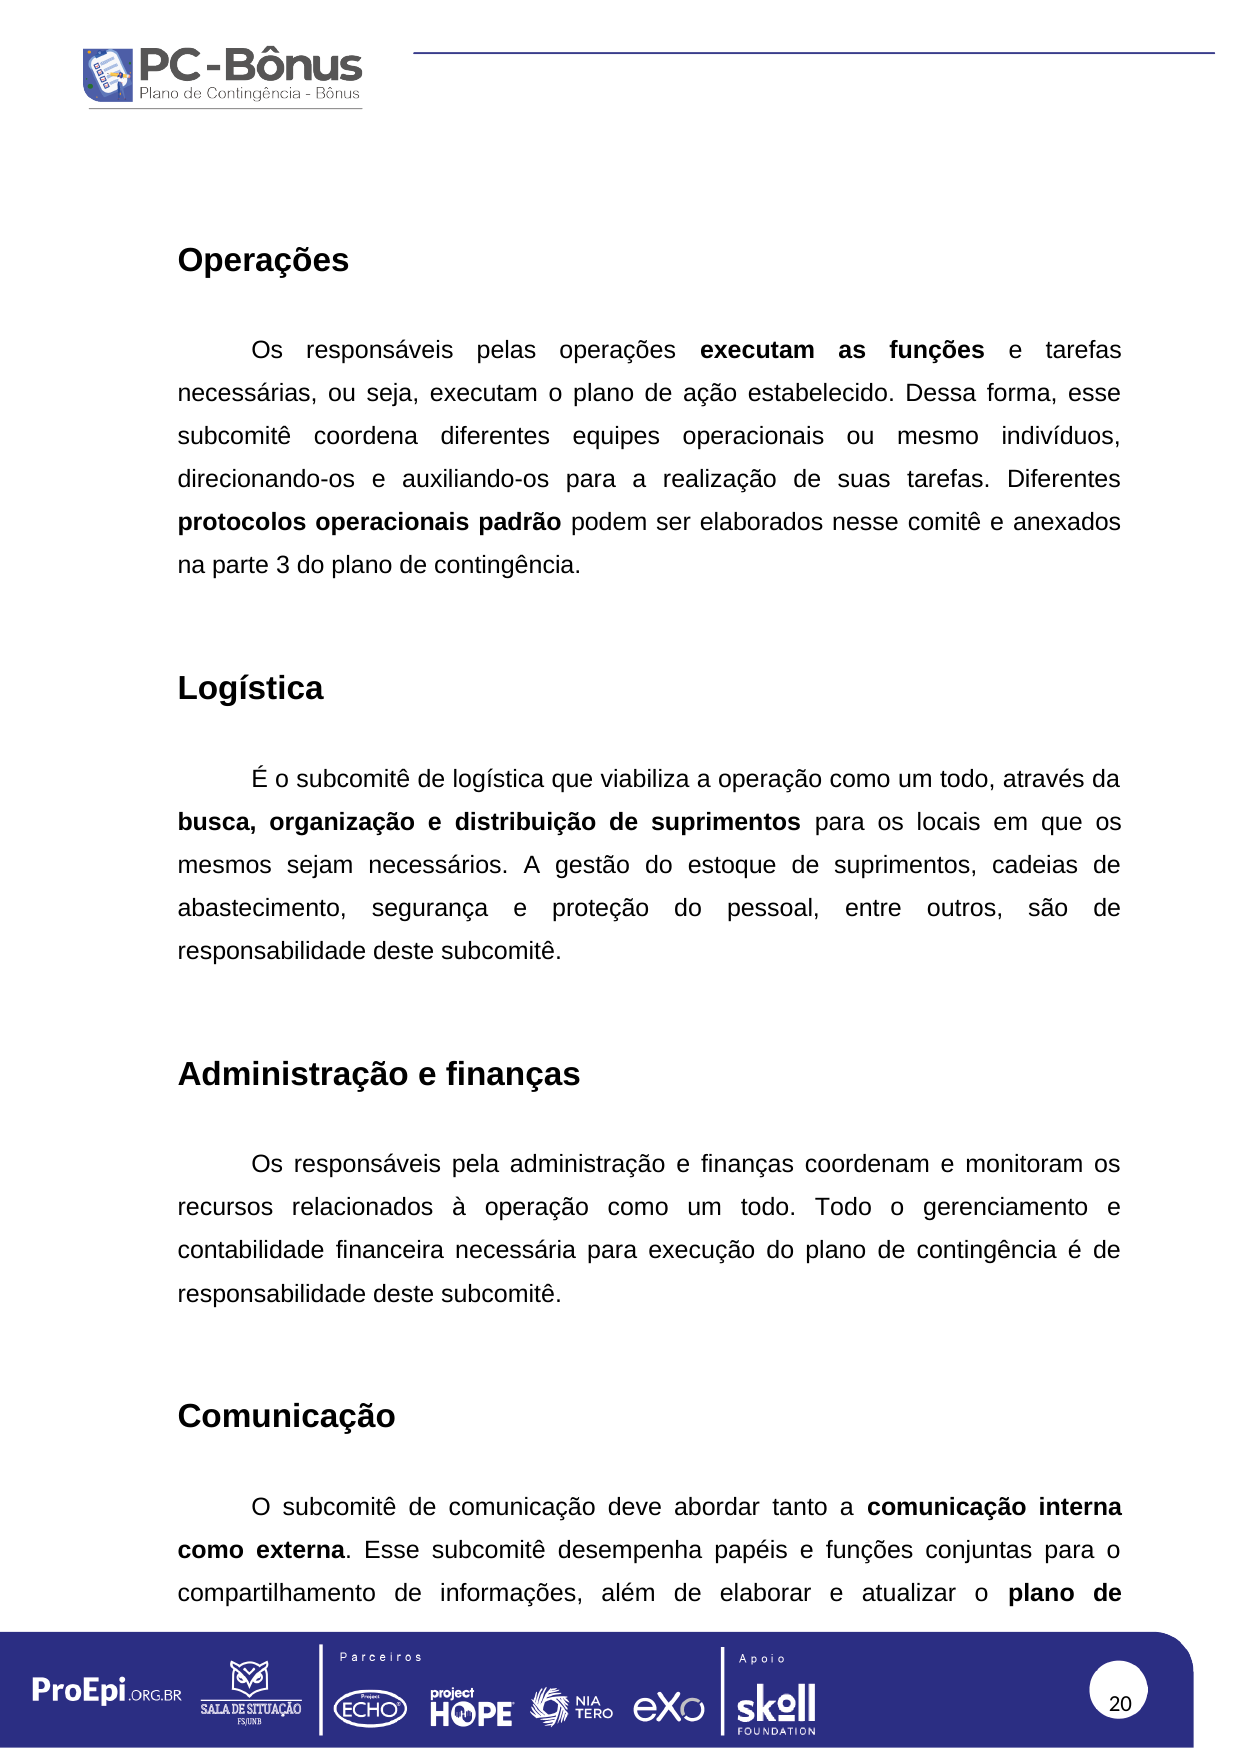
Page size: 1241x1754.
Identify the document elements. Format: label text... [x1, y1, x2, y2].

table_cell É o subcomitê de logística que viabiliza a operação como um todo, através da busca, organização e distribuição de suprimentos para os locais em que os mesmos sejam necessários. A gestão do estoque de suprimentos, cadeias de abastecimento, segurança e proteção do pessoal, entre outros, são de responsabilidade deste subcomitê. [0, 739, 1240, 992]
table_cell Os responsáveis pela administração e finanças coordenam e monitoram os recursos relacionados à operação como um todo. Todo o gerenciamento e contabilidade financeira necessária para execução do plano de contingência é de responsabilidade deste subcomitê. [0, 1124, 1240, 1334]
table_cell Logística [0, 606, 1240, 738]
table_cell Administração e finanças [0, 992, 1240, 1124]
picture [0, 1607, 1238, 1748]
table_cell Comunicação [0, 1334, 1240, 1467]
table_cell Operações [0, 177, 1240, 310]
picture [0, 0, 1238, 177]
table_cell Os responsáveis pelas operações executam as funções e tarefas necessárias, ou seja, executam o plano de ação estabelecido. Dessa forma, esse subcomitê coordena diferentes equipes operacionais ou mesmo indivíduos, direcionando-os e auxiliando-os para a realização de suas tarefas. Diferentes protocolos operacionais padrão podem ser elaborados nesse comitê e anexados na parte 3 do plano de contingência. [0, 310, 1240, 606]
